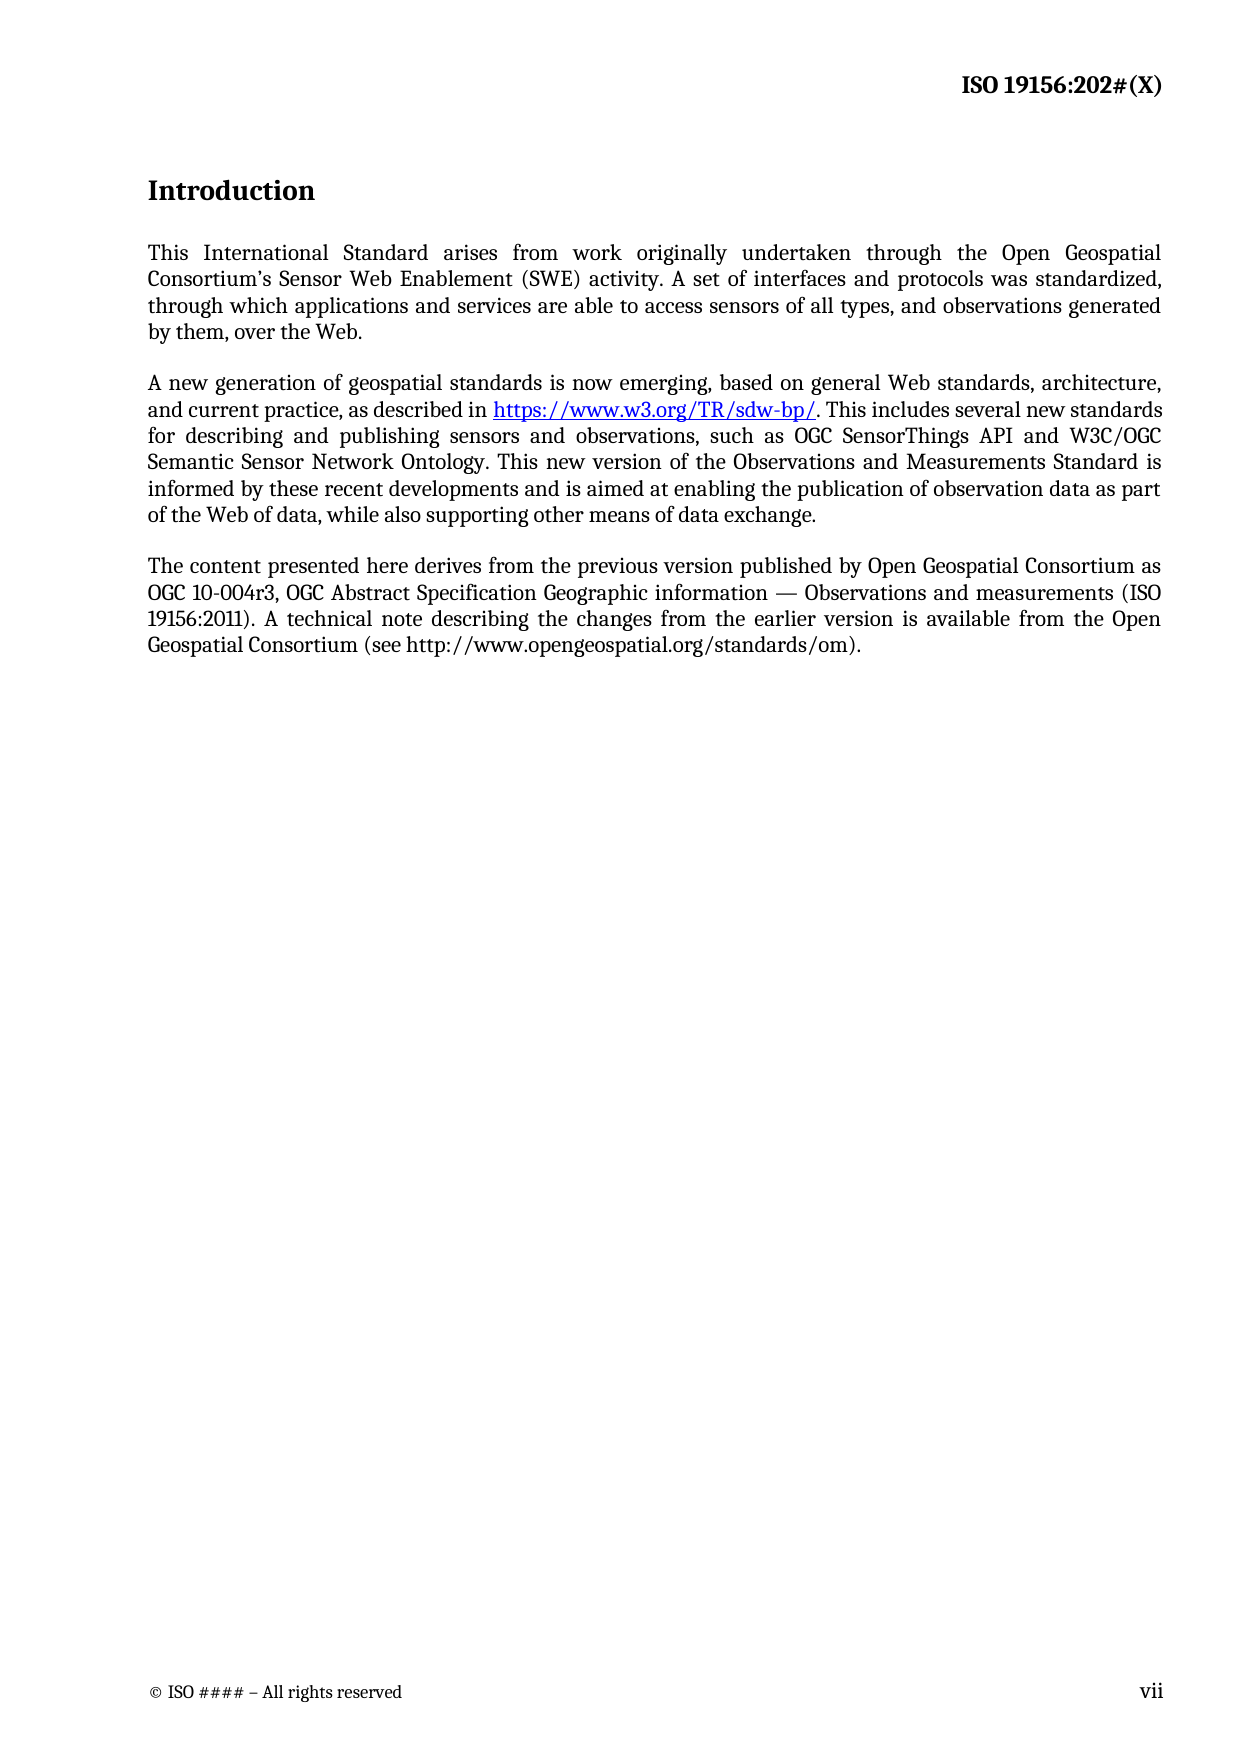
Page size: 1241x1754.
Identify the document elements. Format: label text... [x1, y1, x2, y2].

title Introduction [148, 174, 1163, 207]
text A new generation of geospatial standards is now emerging, based on general Web standards, architecture, and current practice, as described in https://www.w3.org/TR/sdw-bp/. This includes several new standards for describing and publishing sensors and observations, such as OGC SensorThings API and W3C/OGC Semantic Sensor Network Ontology. This new version of the Observations and Measurements Standard is informed by these recent developments and is aimed at enabling the publication of observation data as part of the Web of data, while also supporting other means of data exchange. [148, 370, 1163, 528]
text The content presented here derives from the previous version published by Open Geospatial Consortium as OGC 10-004r3, OGC Abstract Specification Geographic information — Observations and measurements (ISO 19156:2011). A technical note describing the changes from the earlier version is available from the Open Geospatial Consortium (see http://www.opengeospatial.org/standards/om). [148, 553, 1163, 659]
text This International Standard arises from work originally undertaken through the Open Geospatial Consortium’s Sensor Web Enablement (SWE) activity. A set of interfaces and protocols was standardized, through which applications and services are able to access sensors of all types, and observations generated by them, over the Web. [148, 240, 1163, 345]
